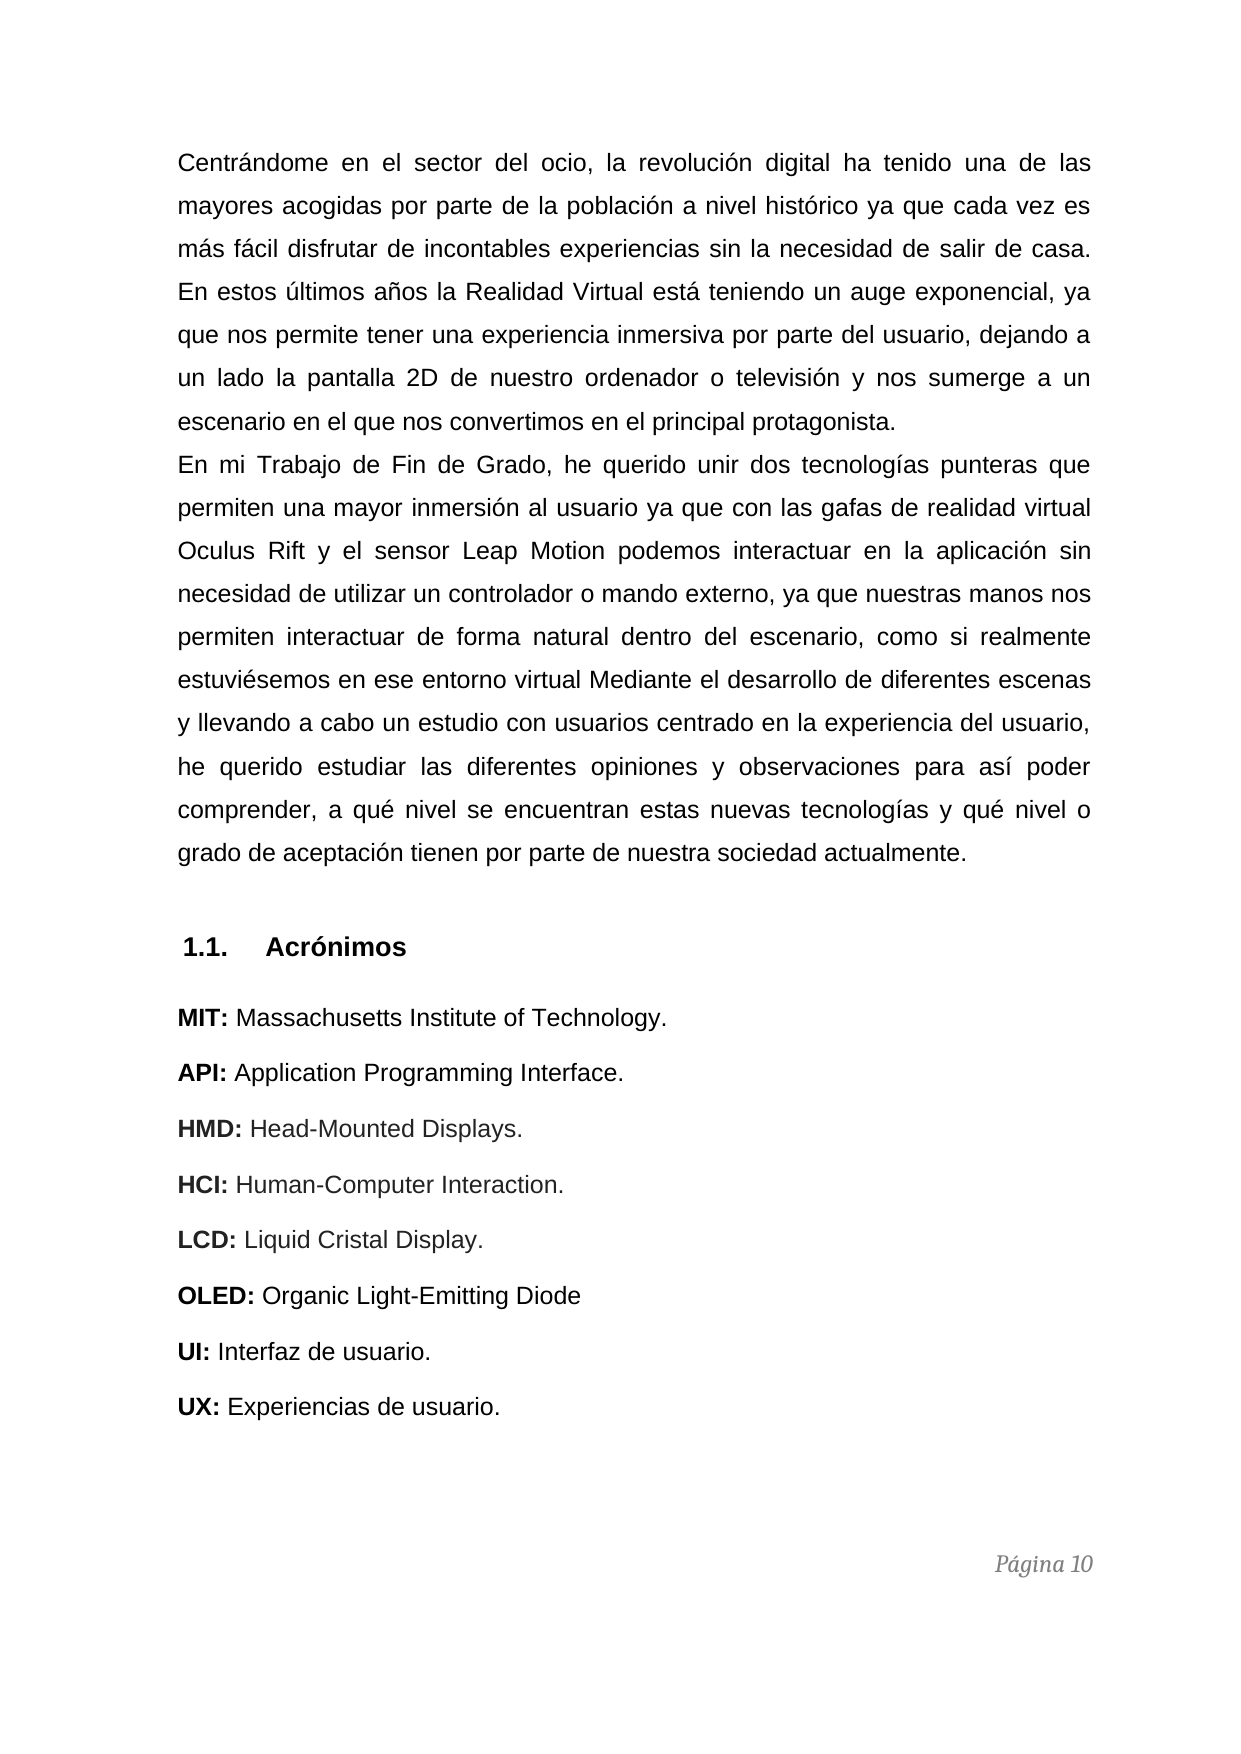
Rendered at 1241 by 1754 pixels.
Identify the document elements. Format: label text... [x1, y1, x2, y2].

text UX: Experiencias de usuario. [177, 1392, 1092, 1421]
text HCI: Human-Computer Interaction. [177, 1169, 1092, 1198]
text Centrándome en el sector del ocio, la revolución digital ha tenido una de las mayores acogidas por parte de la población a nivel histórico ya que cada vez es más fácil disfrutar de incontables experiencias sin la necesidad de salir de casa. En estos últimos años la Realidad Virtual está teniendo un auge exponencial, ya que nos permite tener una experiencia inmersiva por parte del usuario, dejando a un lado la pantalla 2D de nuestro ordenador o televisión y nos sumerge a un escenario en el que nos convertimos en el principal protagonista. [177, 148, 1092, 435]
text UI: Interfaz de usuario. [177, 1336, 1092, 1365]
text MIT: Massachusetts Institute of Technology. [177, 1003, 1092, 1031]
text En mi Trabajo de Fin de Grado, he querido unir dos tecnologías punteras que permiten una mayor inmersión al usuario ya que con las gafas de realidad virtual Oculus Rift y el sensor Leap Motion podemos interactuar en la aplicación sin necesidad de utilizar un controlador o mando externo, ya que nuestras manos nos permiten interactuar de forma natural dentro del escenario, como si realmente estuviésemos en ese entorno virtual Mediante el desarrollo de diferentes escenas y llevando a cabo un estudio con usuarios centrado en la experiencia del usuario, he querido estudiar las diferentes opiniones y observaciones para así poder comprender, a qué nivel se encuentran estas nuevas tecnologías y qué nivel o grado de aceptación tienen por parte de nuestra sociedad actualmente. [177, 449, 1092, 866]
text API: Application Programming Interface. [177, 1058, 1092, 1087]
text OLED: Organic Light-Emitting Diode [177, 1281, 1092, 1309]
text HMD: Head-Mounted Displays. [177, 1114, 1092, 1143]
text LCD: Liquid Cristal Display. [177, 1225, 1092, 1254]
subtitle Acrónimos [183, 931, 1092, 962]
